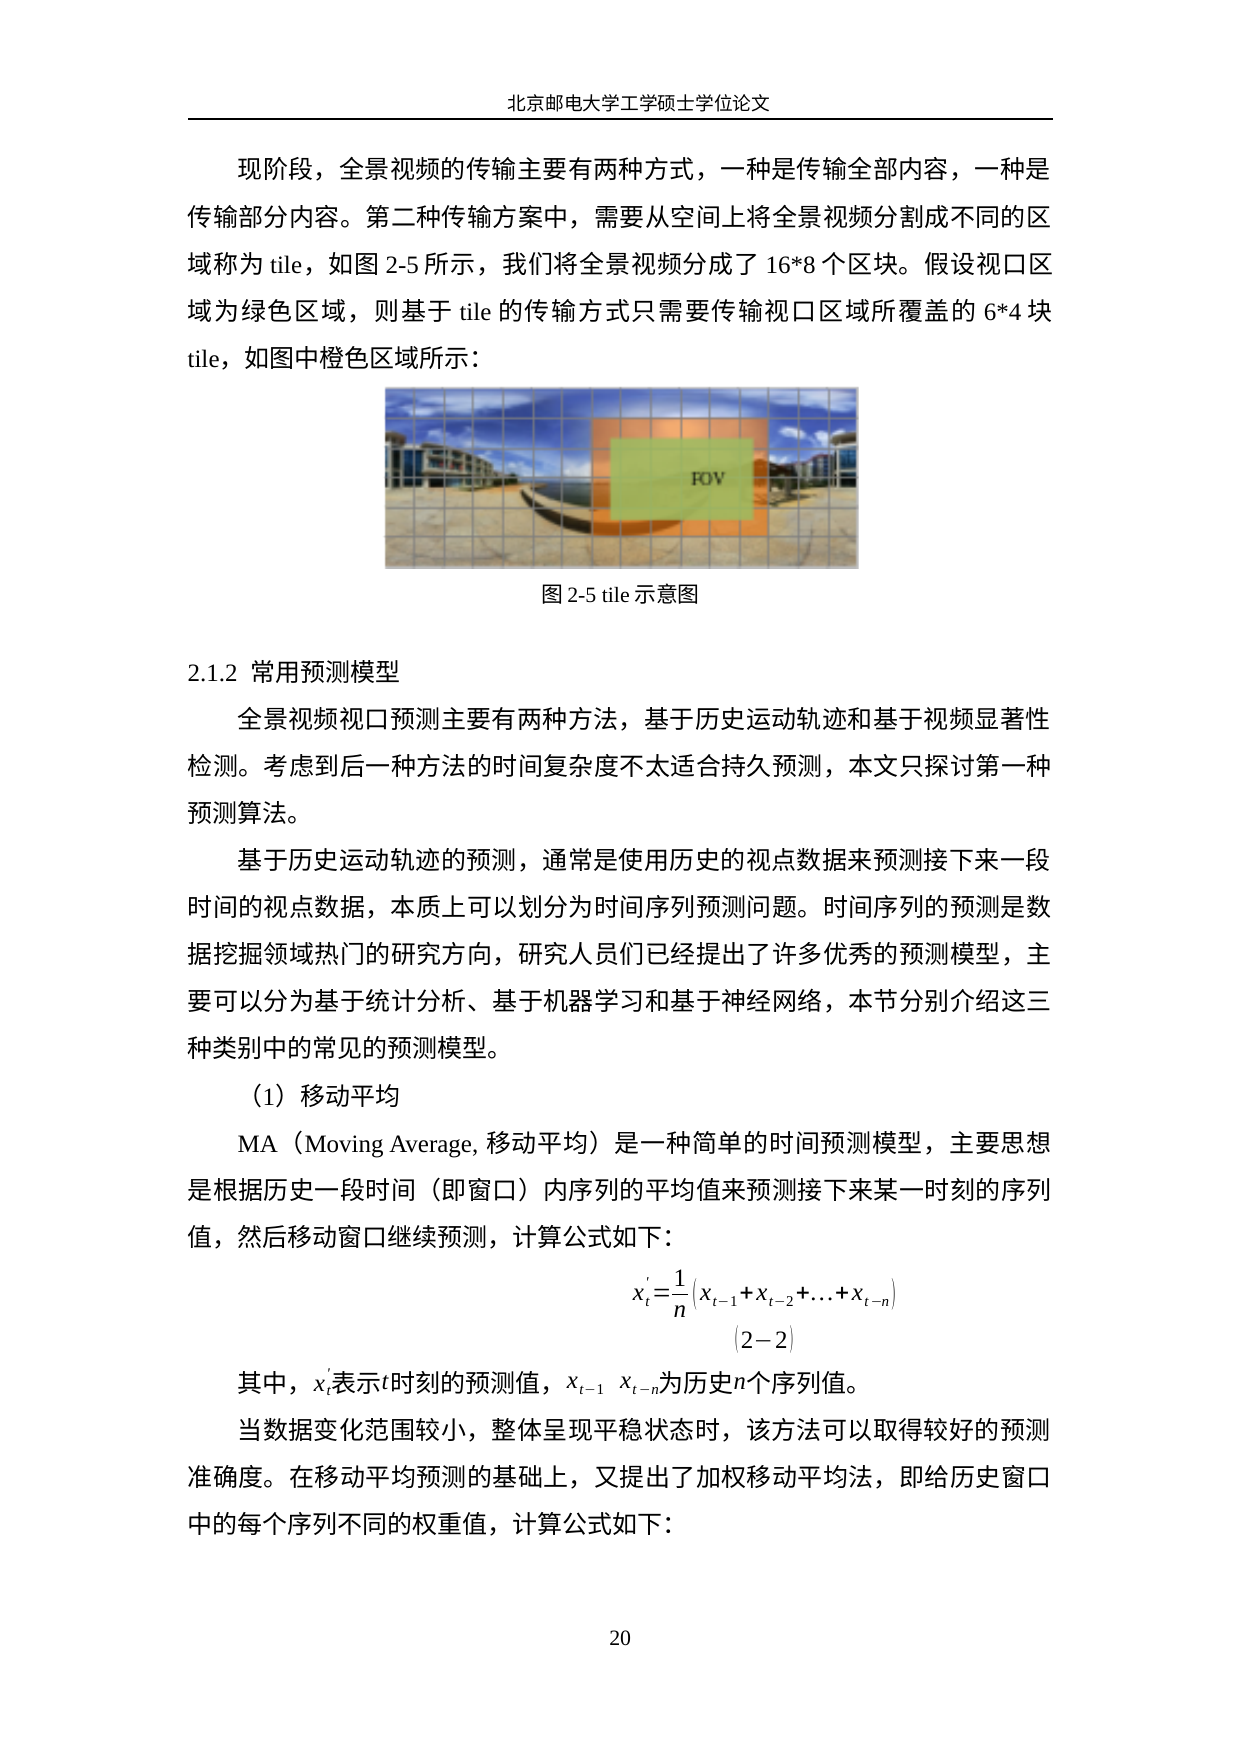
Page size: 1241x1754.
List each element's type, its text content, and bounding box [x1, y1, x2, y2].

text 图2-5 tile示意图 [187, 577, 1053, 609]
text 基于历史运动轨迹的预测，通常是使用历史的视点数据来预测接下来一段时间的视点数据，本质上可以划分为时间序列预测问题。时间序列的预测是数据挖掘领域热门的研究方向，研究人员们已经提出了许多优秀的预测模型，主要可以分为基于统计分析、基于机器学习和基于神经网络，本节分别介绍这三种类别中的常见的预测模型。 [187, 841, 1053, 1065]
text 当数据变化范围较小，整体呈现平稳状态时，该方法可以取得较好的预测准确度。在移动平均预测的基础上，又提出了加权移动平均法，即给历史窗口中的每个序列不同的权重值，计算公式如下： [187, 1411, 1053, 1541]
text （1）移动平均 [187, 1076, 1053, 1112]
text MA（Moving Average, 移动平均）是一种简单的时间预测模型，主要思想是根据历史一段时间（即窗口）内序列的平均值来预测接下来某一时刻的序列值，然后移动窗口继续预测，计算公式如下： [187, 1123, 1053, 1253]
subtitle 2.1.2 常用预测模型 [187, 652, 1053, 688]
text 全景视频视口预测主要有两种方法，基于历史运动轨迹和基于视频显著性检测。考虑到后一种方法的时间复杂度不太适合持久预测，本文只探讨第一种预测算法。 [187, 699, 1053, 830]
text 其中，表示时刻的预测值，为历史个序列值。 [187, 1364, 1053, 1400]
text 现阶段，全景视频的传输主要有两种方式，一种是传输全部内容，一种是传输部分内容。第二种传输方案中，需要从空间上将全景视频分割成不同的区域称为tile，如图2-5所示，我们将全景视频分成了16*8个区块。假设视口区域为绿色区域，则基于tile的传输方式只需要传输视口区域所覆盖的6*4块tile，如图中橙色区域所示： [187, 150, 1053, 374]
